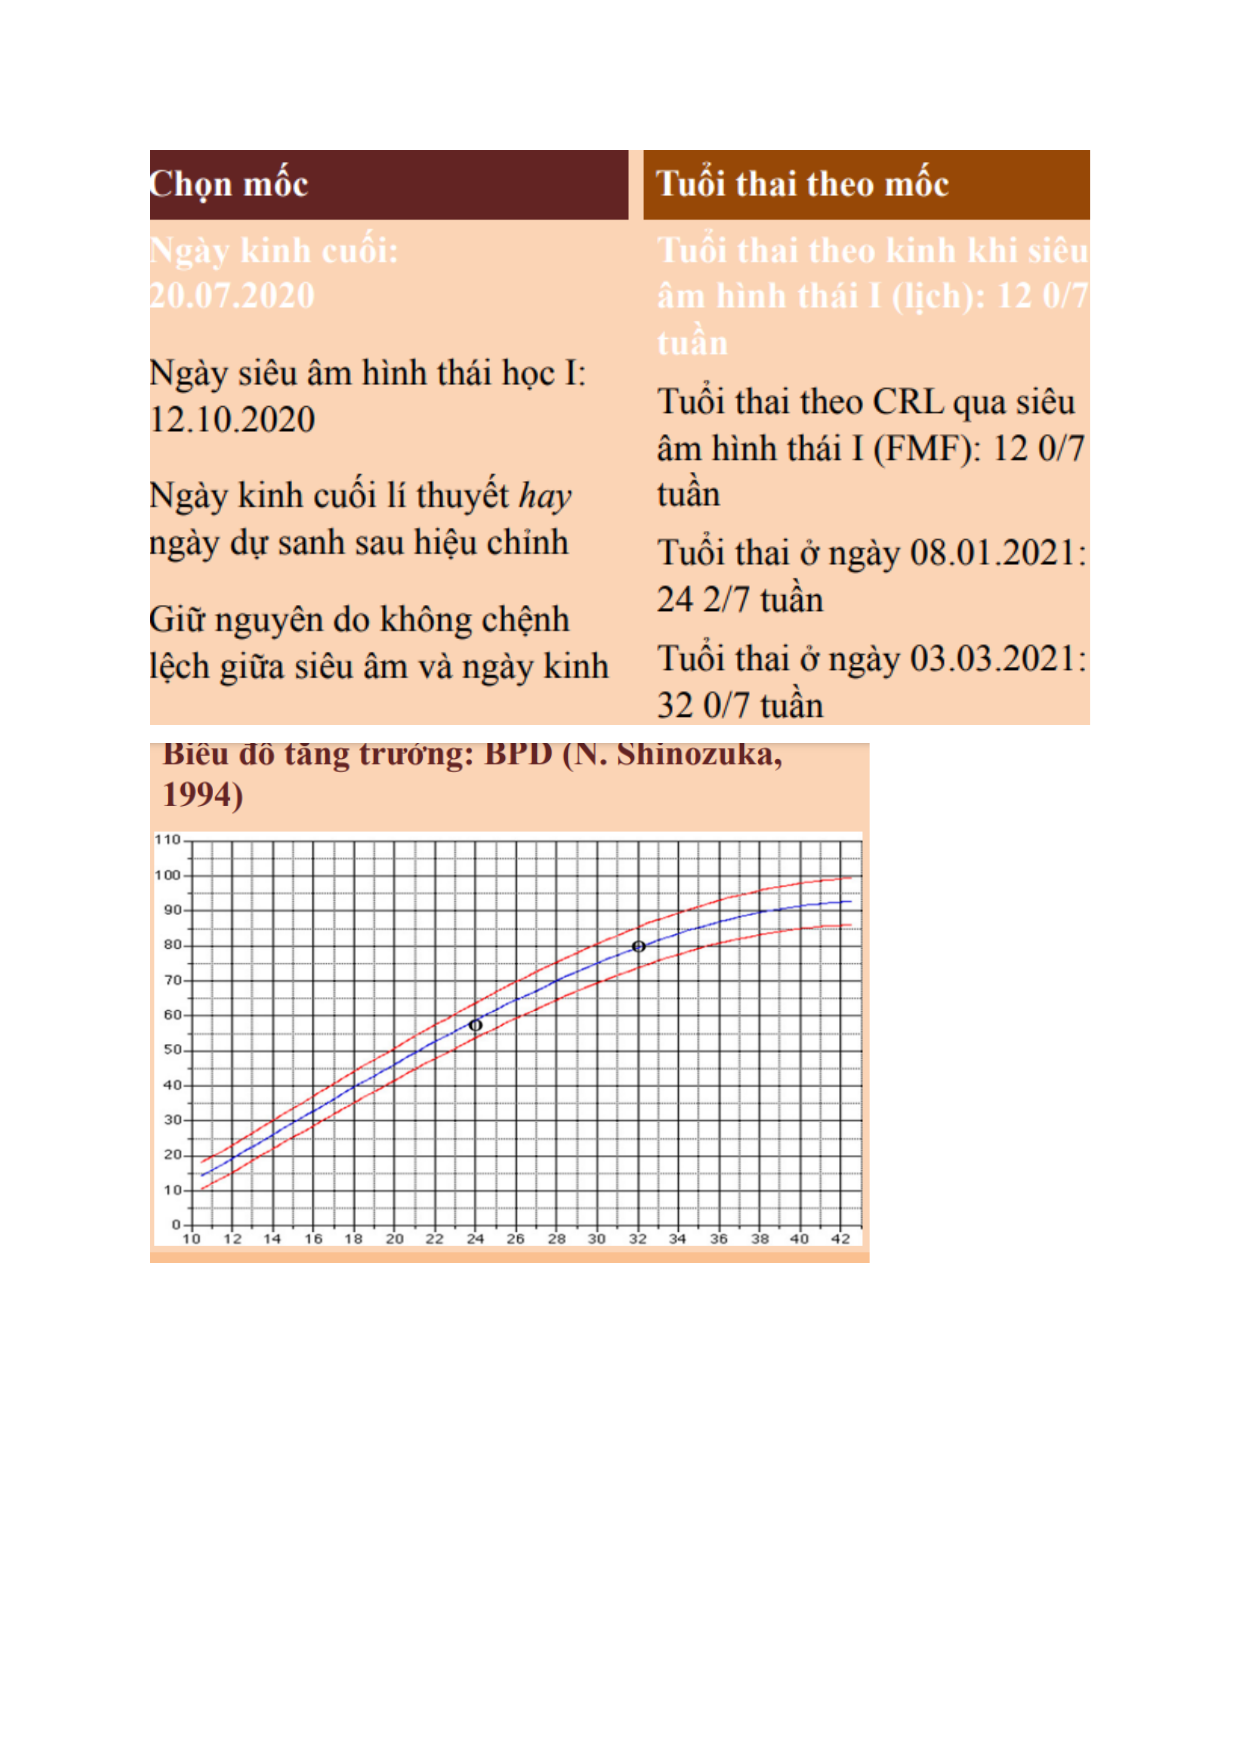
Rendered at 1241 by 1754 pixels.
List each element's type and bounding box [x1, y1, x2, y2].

picture [150, 150, 1091, 725]
picture [150, 743, 870, 1263]
